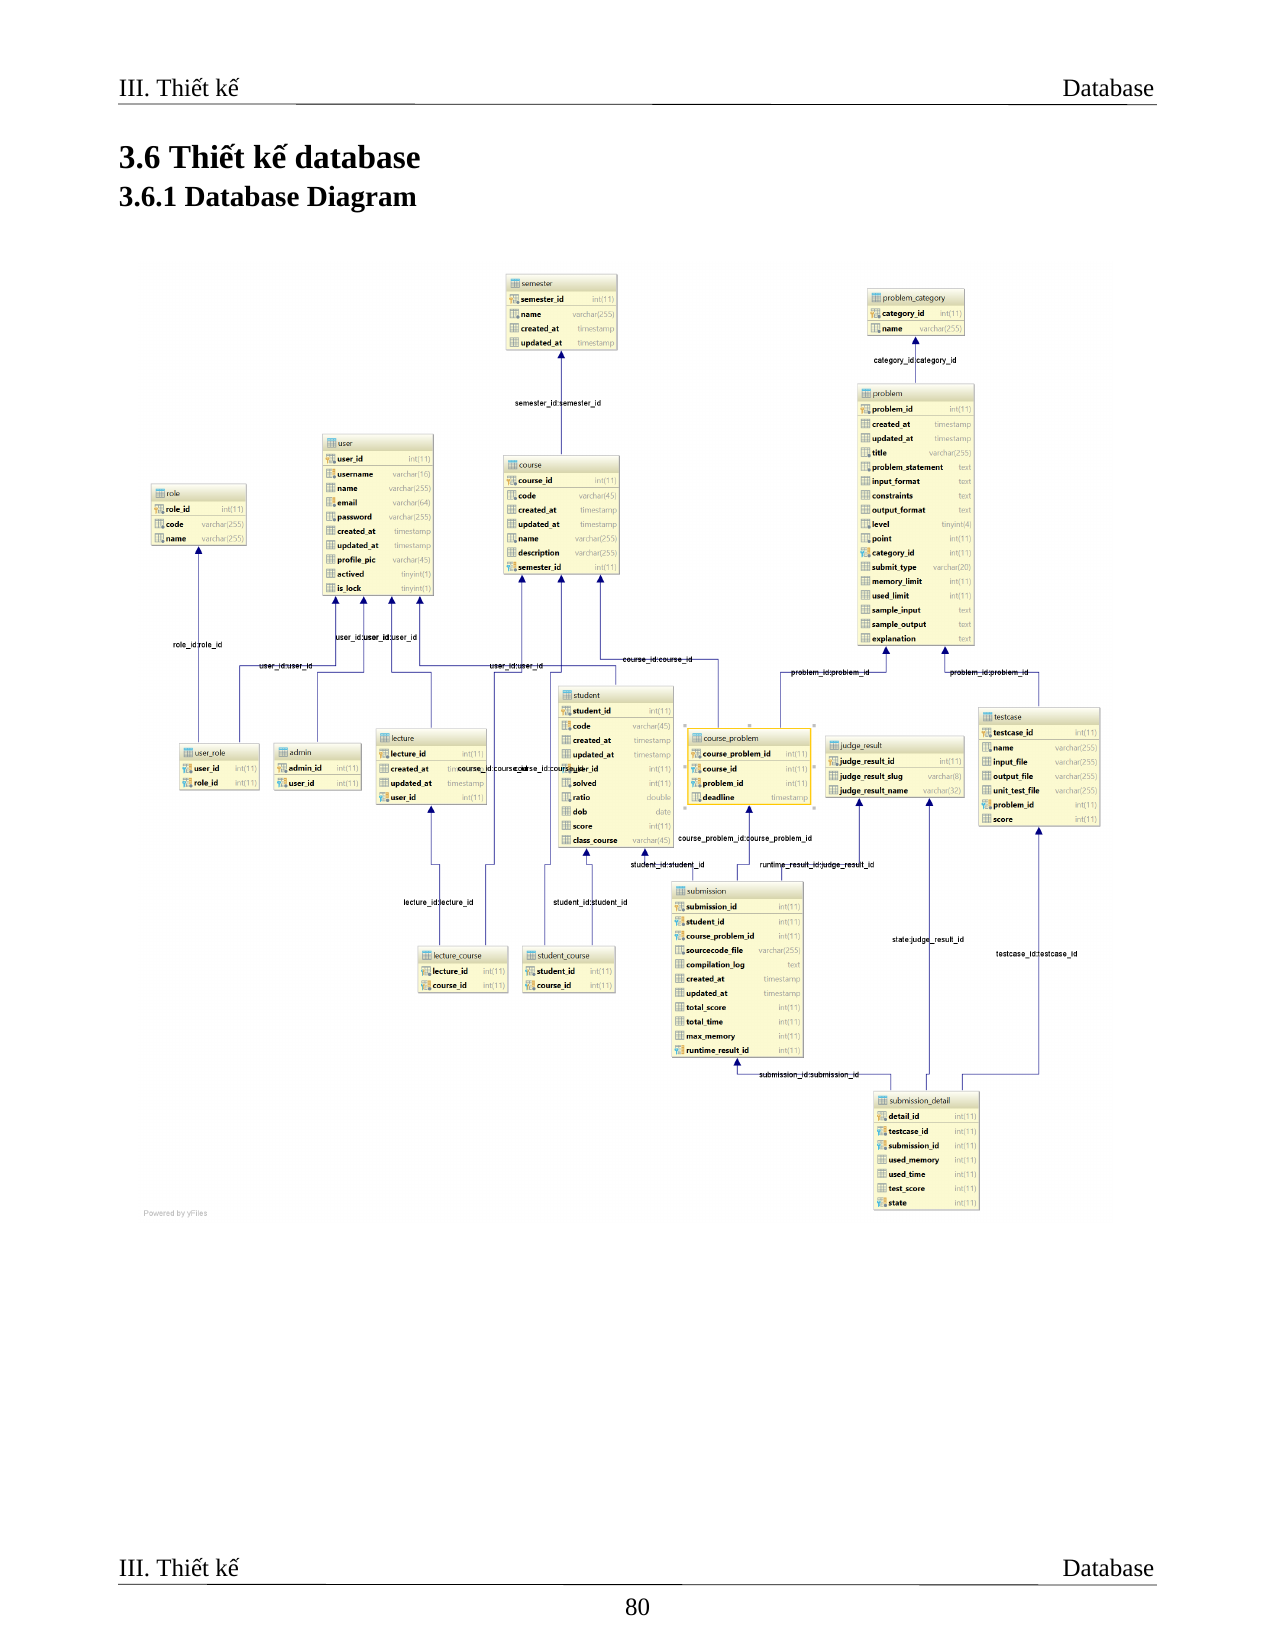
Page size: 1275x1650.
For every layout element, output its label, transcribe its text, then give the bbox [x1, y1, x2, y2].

subtitle 3.6.1 Database Diagram [119, 179, 1156, 213]
subtitle 3.6 Thiết kế database [119, 137, 1156, 175]
text III. Thiết kế Database [119, 73, 1156, 102]
text III. Thiết kế Database [119, 1553, 1156, 1582]
picture [137, 261, 1113, 1223]
